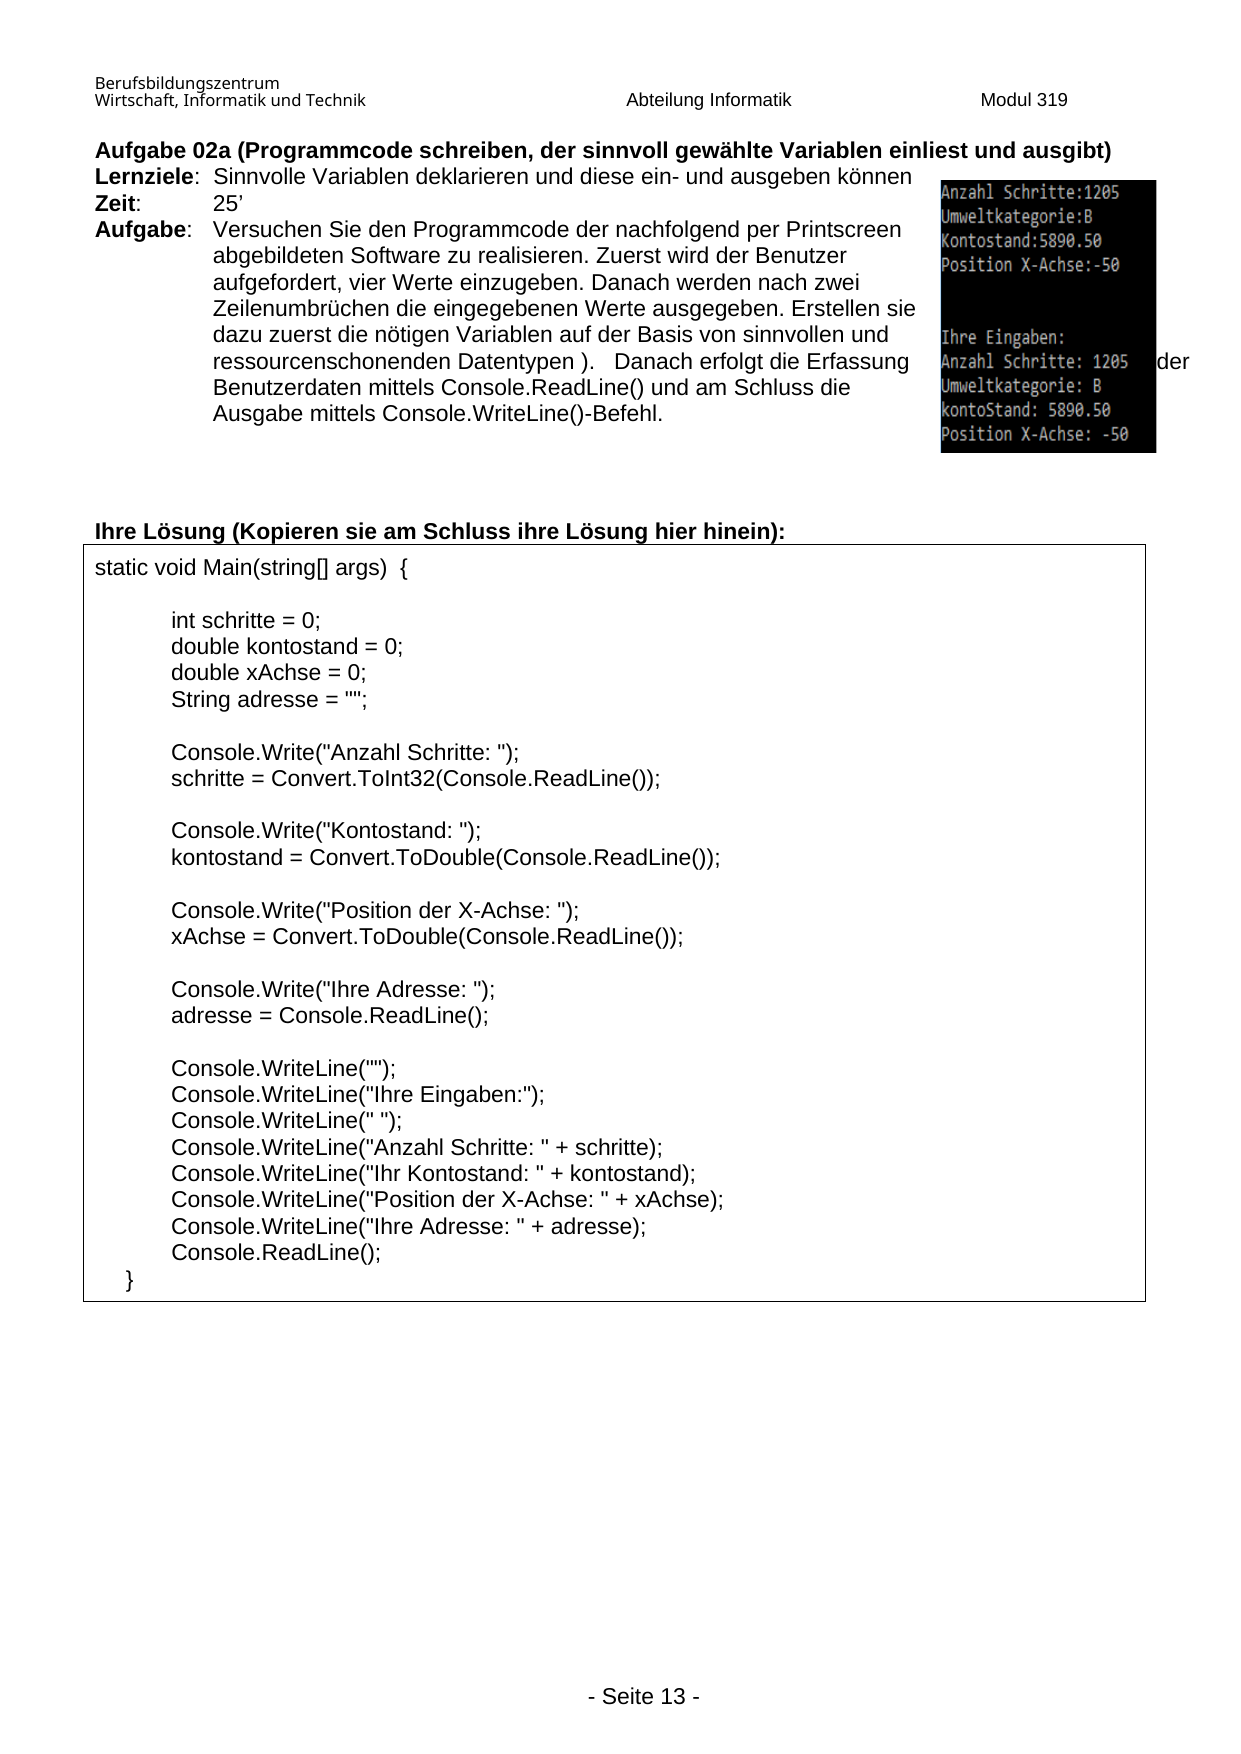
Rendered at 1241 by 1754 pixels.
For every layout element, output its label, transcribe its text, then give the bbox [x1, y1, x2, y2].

text Aufgabe 02a (Programmcode schreiben, der sinnvoll gewählte Variablen einliest und ausgibt) [94, 137, 1193, 163]
text Lernziele: Sinnvolle Variablen deklarieren und diese ein- und ausgeben können [94, 163, 1193, 189]
table_header static void Main(string[] args) { int schritte = 0; double kontostand = 0; double xAchse = 0; String adresse = ""; Console.Write("Anzahl Schritte: "); schritte = Convert.ToInt32(Console.ReadLine()); Console.Write("Kontostand: "); kontostand = Convert.ToDouble(Console.ReadLine()); Console.Write("Position der X-Achse: "); xAchse = Convert.ToDouble(Console.ReadLine()); Console.Write("Ihre Adresse: "); adresse = Console.ReadLine(); Console.WriteLine(""); Console.WriteLine("Ihre Eingaben:"); Console.WriteLine(" "); Console.WriteLine("Anzahl Schritte: " + schritte); Console.WriteLine("Ihr Kontostand: " + kontostand); Console.WriteLine("Position der X-Achse: " + xAchse); Console.WriteLine("Ihre Adresse: " + adresse); Console.ReadLine(); } [84, 545, 1145, 1301]
text Zeit: 25’ [94, 189, 1193, 216]
text Aufgabe: Versuchen Sie den Programmcode der nachfolgend per Printscreen abgebildeten Software zu realisieren. Zuerst wird der Benutzer aufgefordert, vier Werte einzugeben. Danach werden nach zwei Zeilenumbrüchen die eingegebenen Werte ausgegeben. Erstellen sie dazu zuerst die nötigen Variablen auf der Basis von sinnvollen und ressourcenschonenden Datentypen ). Danach erfolgt die Erfassung der Benutzerdaten mittels Console.ReadLine() und am Schluss die Ausgabe mittels Console.WriteLine()-Befehl. [94, 216, 1193, 427]
text Ihre Lösung (Kopieren sie am Schluss ihre Lösung hier hinein): [94, 518, 1193, 544]
picture [940, 427, 1157, 453]
